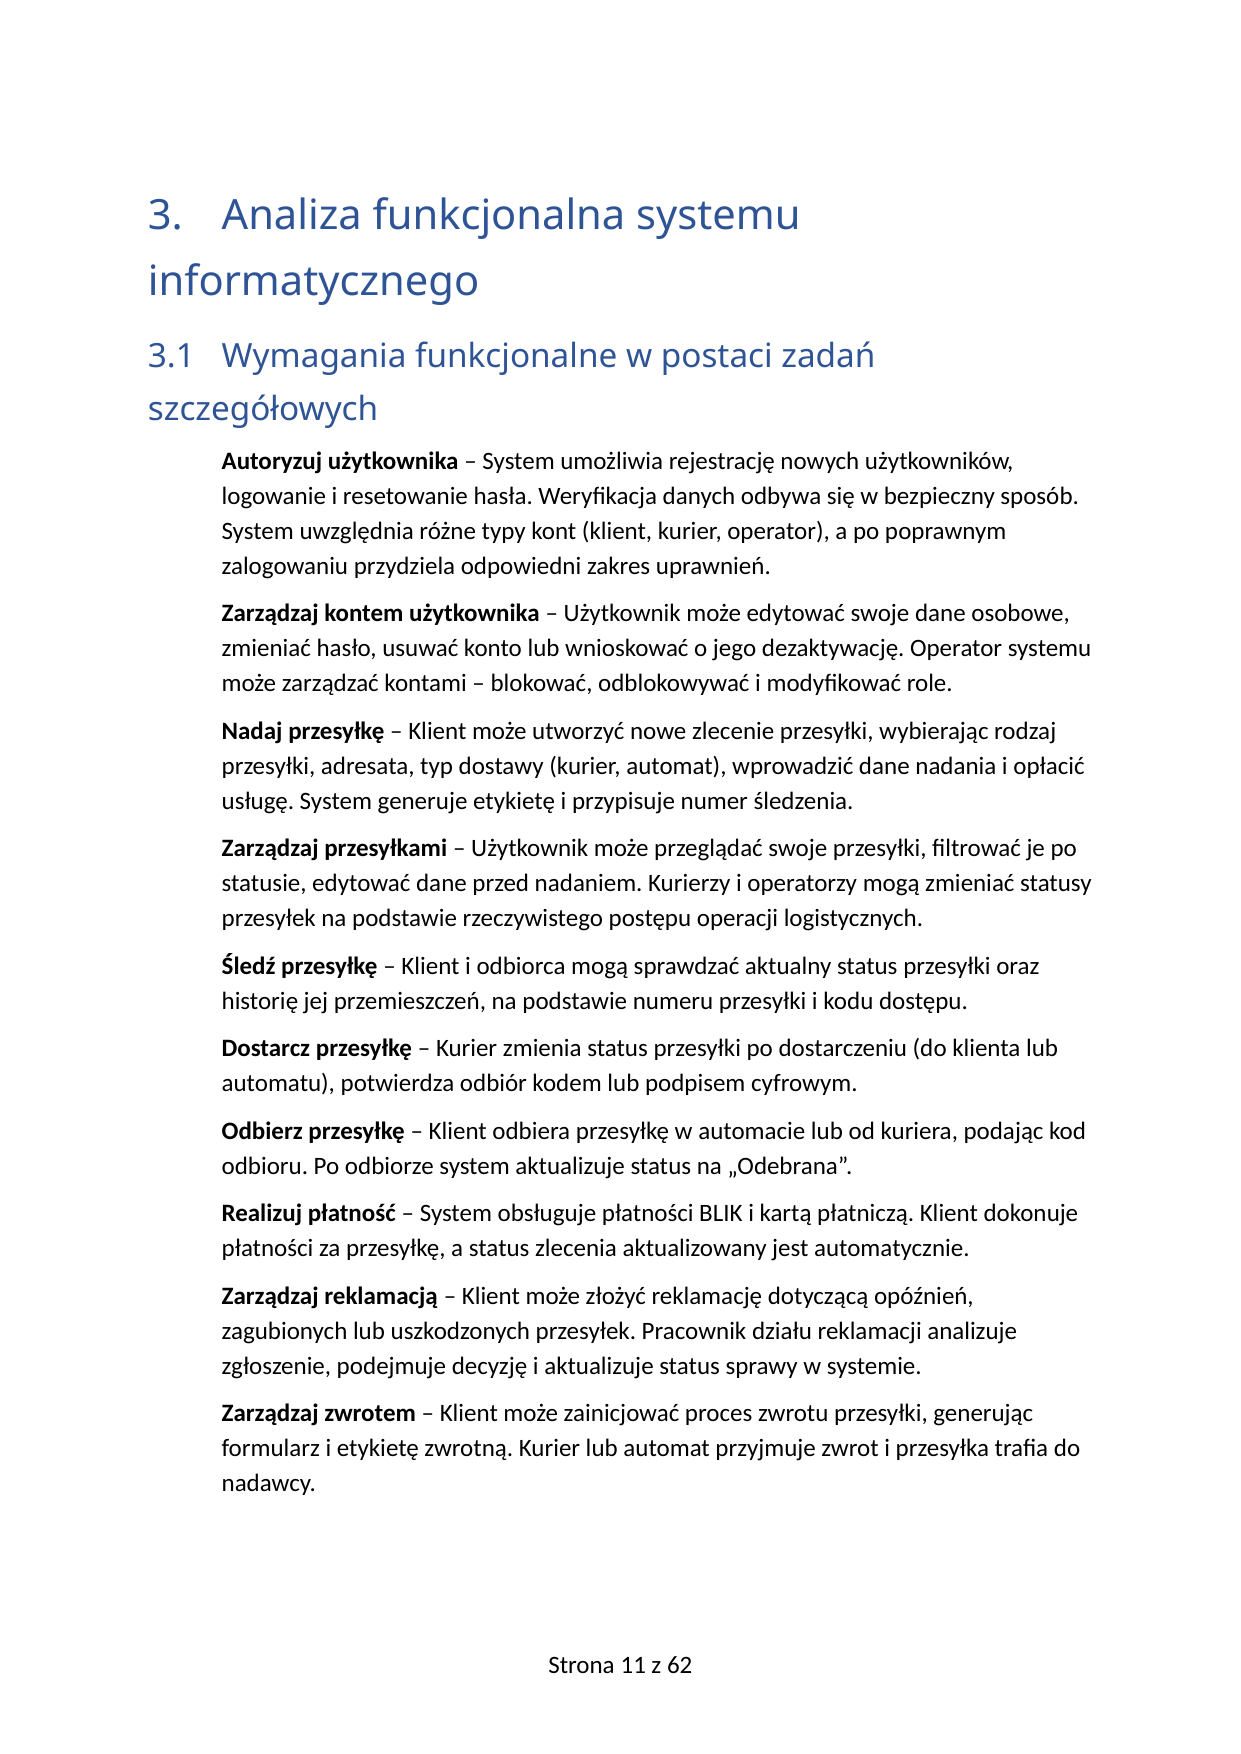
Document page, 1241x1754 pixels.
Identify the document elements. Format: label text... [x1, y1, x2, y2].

text Zarządzaj reklamacją – Klient może złożyć reklamację dotyczącą opóźnień, zagubionych lub uszkodzonych przesyłek. Pracownik działu reklamacji analizuje zgłoszenie, podejmuje decyzję i aktualizuje status sprawy w systemie. [221, 1280, 1093, 1380]
text Zarządzaj zwrotem – Klient może zainicjować proces zwrotu przesyłki, generując formularz i etykietę zwrotną. Kurier lub automat przyjmuje zwrot i przesyłka trafia do nadawcy. [221, 1397, 1093, 1498]
text Odbierz przesyłkę – Klient odbiera przesyłkę w automacie lub od kuriera, podając kod odbioru. Po odbiorze system aktualizuje status na „Odebrana”. [221, 1115, 1093, 1180]
text Dostarcz przesyłkę – Kurier zmienia status przesyłki po dostarczeniu (do klienta lub automatu), potwierdza odbiór kodem lub podpisem cyfrowym. [221, 1032, 1093, 1098]
text Realizuj płatność – System obsługuje płatności BLIK i kartą płatniczą. Klient dokonuje płatności za przesyłkę, a status zlecenia aktualizowany jest automatycznie. [221, 1197, 1093, 1263]
text Nadaj przesyłkę – Klient może utworzyć nowe zlecenie przesyłki, wybierając rodzaj przesyłki, adresata, typ dostawy (kurier, automat), wprowadzić dane nadania i opłacić usługę. System generuje etykietę i przypisuje numer śledzenia. [221, 715, 1093, 815]
text Autoryzuj użytkownika – System umożliwia rejestrację nowych użytkowników, logowanie i resetowanie hasła. Weryfikacja danych odbywa się w bezpieczny sposób. System uwzględnia różne typy kont (klient, kurier, operator), a po poprawnym zalogowaniu przydziela odpowiedni zakres uprawnień. [221, 445, 1093, 580]
subtitle 3. Analiza funkcjonalna systemu informatycznego [148, 185, 1093, 307]
text Zarządzaj kontem użytkownika – Użytkownik może edytować swoje dane osobowe, zmieniać hasło, usuwać konto lub wnioskować o jego dezaktywację. Operator systemu może zarządzać kontami – blokować, odblokowywać i modyfikować role. [221, 597, 1093, 698]
text Zarządzaj przesyłkami – Użytkownik może przeglądać swoje przesyłki, filtrować je po statusie, edytować dane przed nadaniem. Kurierzy i operatorzy mogą zmieniać statusy przesyłek na podstawie rzeczywistego postępu operacji logistycznych. [221, 832, 1093, 933]
subtitle 3.1 Wymagania funkcjonalne w postaci zadań szczegółowych [148, 332, 1093, 430]
text Śledź przesyłkę – Klient i odbiorca mogą sprawdzać aktualny status przesyłki oraz historię jej przemieszczeń, na podstawie numeru przesyłki i kodu dostępu. [221, 950, 1093, 1015]
